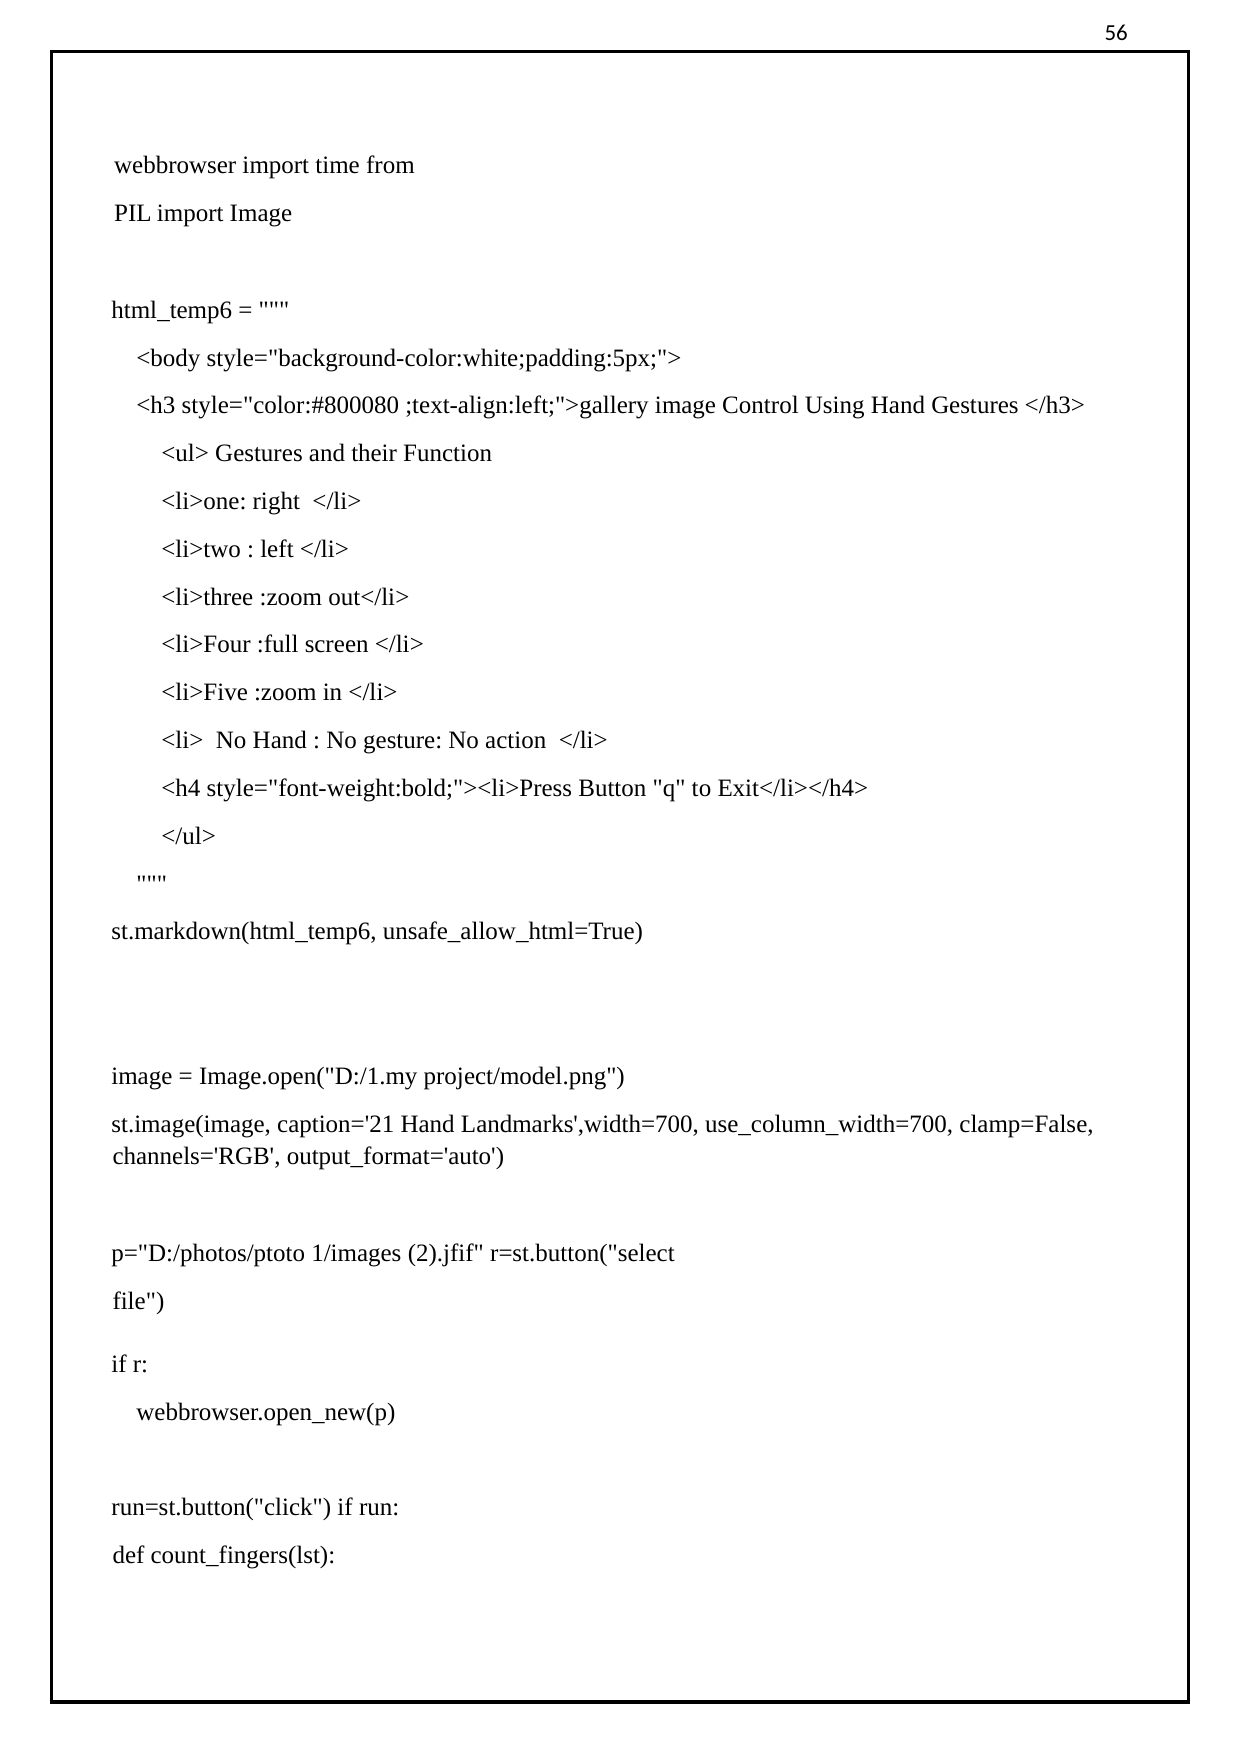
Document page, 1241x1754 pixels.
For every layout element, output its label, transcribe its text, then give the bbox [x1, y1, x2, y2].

text run=st.button("click") if run: def count_fingers(lst): [111, 1492, 416, 1569]
text <h4 style="font-weight:bold;"><li>Press Button "q" to Exit</li></h4> [111, 773, 1127, 802]
text <li>Five :zoom in </li> [111, 677, 1127, 706]
text <li> No Hand : No gesture: No action </li> [111, 725, 1127, 754]
text image = Image.open("D:/1.my project/model.png") [111, 1061, 1127, 1090]
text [113, 150, 417, 227]
text <li>one: right </li> [111, 486, 1127, 515]
text webbrowser.open_new(p) [111, 1397, 1127, 1426]
text st.markdown(html_temp6, unsafe_allow_html=True) [111, 916, 1127, 945]
text html_temp6 = """ [111, 295, 1127, 324]
text """ [111, 869, 1127, 897]
text </ul> [111, 821, 1127, 849]
text <h3 style="color:#800080 ;text-align:left;">gallery image Control Using Hand Gestures </h3> [111, 391, 1127, 419]
text <li>two : left </li> [111, 534, 1127, 563]
text if r: [111, 1349, 1127, 1378]
text <ul> Gestures and their Function [111, 438, 1127, 467]
text p="D:/photos/ptoto 1/images (2).jfif" r=st.button("select file") [111, 1238, 719, 1315]
text <li>Four :full screen </li> [111, 629, 1127, 658]
text st.image(image, caption='21 Hand Landmarks',width=700, use_column_width=700, clamp=False, channels='RGB', output_format='auto') [111, 1109, 1127, 1170]
text <body style="background-color:white;padding:5px;"> [111, 343, 1127, 371]
text <li>three :zoom out</li> [111, 582, 1127, 611]
